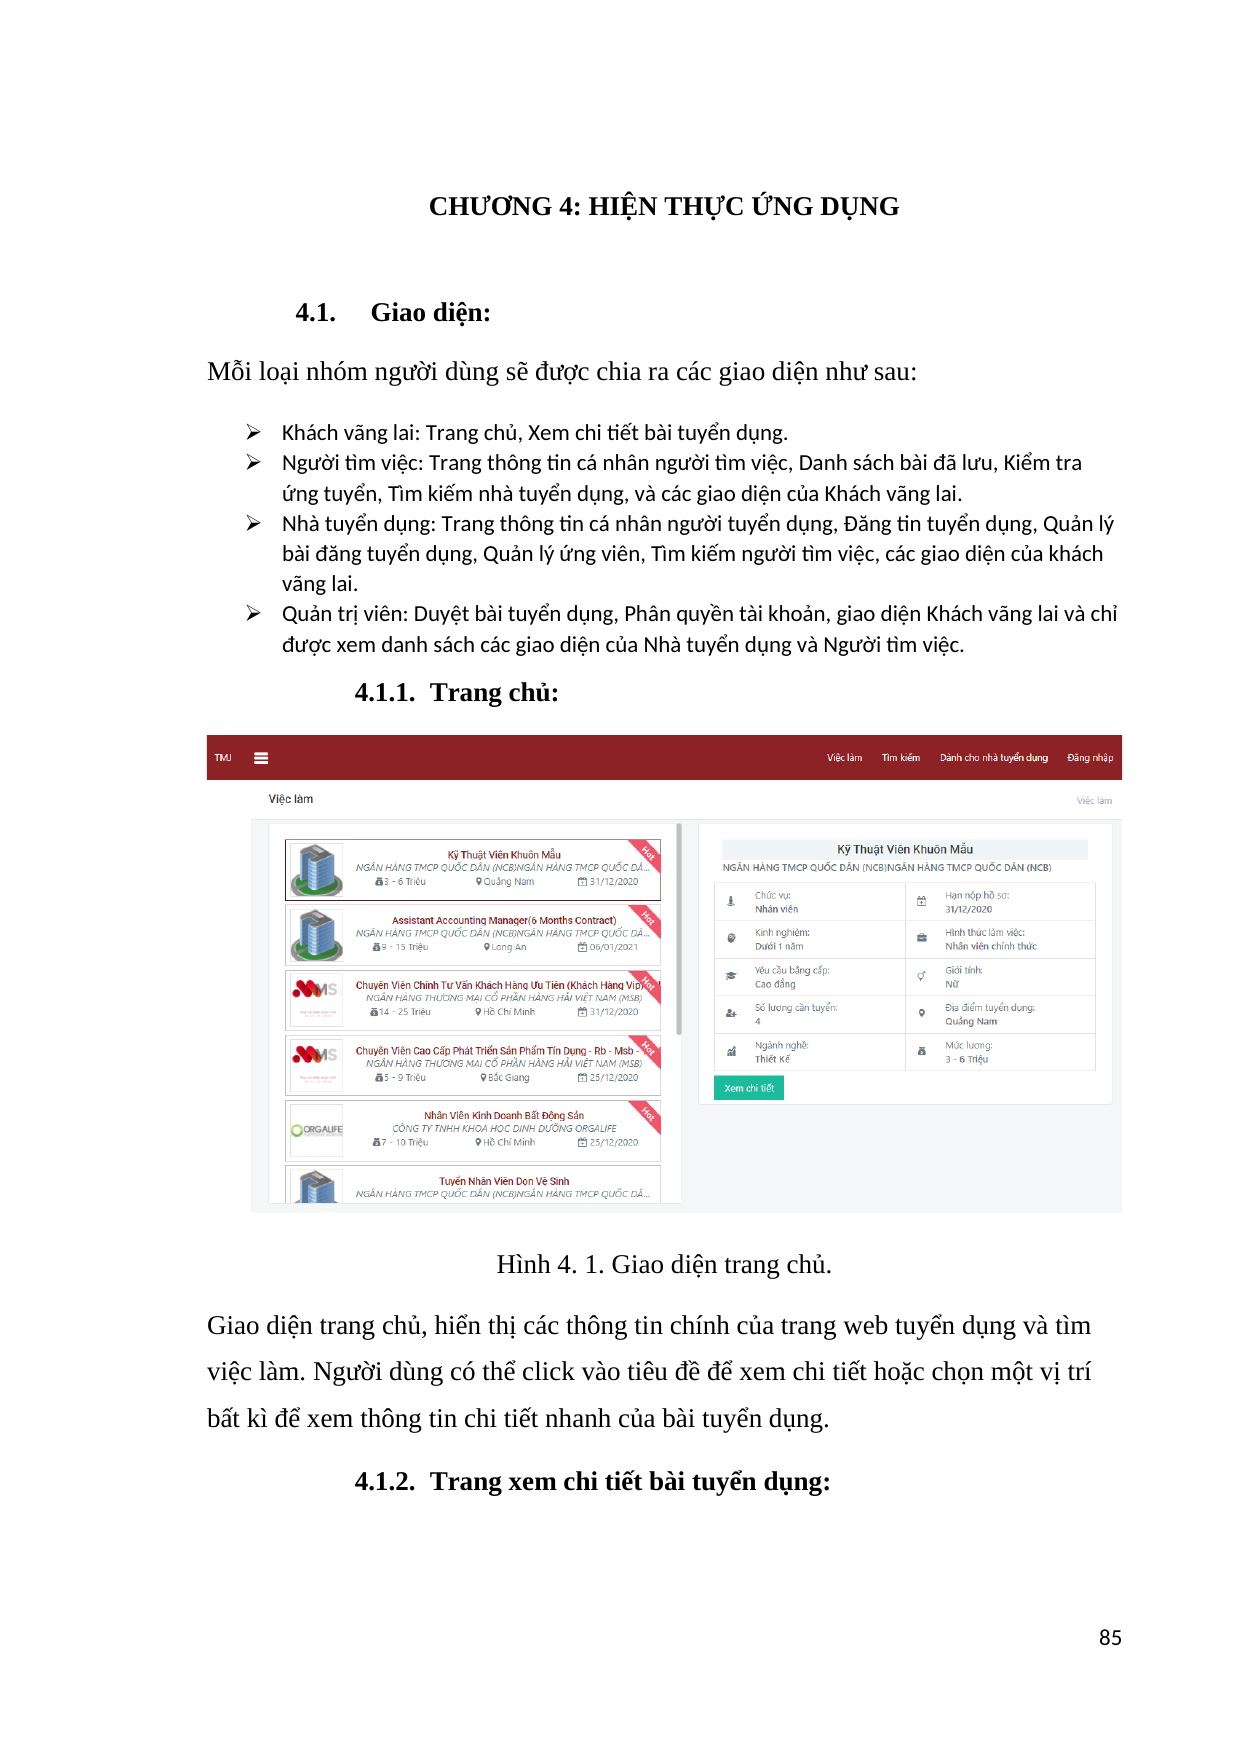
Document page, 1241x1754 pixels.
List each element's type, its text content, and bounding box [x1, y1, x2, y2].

picture [206, 735, 1123, 1218]
text CHƯƠNG 4: HIỆN THỰC ỨNG DỤNG [207, 190, 1122, 221]
list Nhà tuyển dụng: Trang thông tin cá nhân người tuyển dụng, Đăng tin tuyển dụng, Quản lý bài đăng tuyển dụng, Quản lý ứng viên, Tìm kiếm người tìm việc, các giao diện của khách vãng lai. [244, 509, 1122, 597]
text Hình 4. 1. Giao diện trang chủ. [207, 1248, 1122, 1279]
text Giao diện trang chủ, hiển thị các thông tin chính của trang web tuyển dụng và tìm việc làm. Người dùng có thể click vào tiêu đề để xem chi tiết hoặc chọn một vị trí bất kì để xem thông tin chi tiết nhanh của bài tuyển dụng. [207, 1309, 1122, 1433]
list Khách vãng lai: Trang chủ, Xem chi tiết bài tuyển dụng. [244, 418, 1122, 446]
text Trang chủ: [354, 677, 1122, 708]
text Trang xem chi tiết bài tuyển dụng: [354, 1465, 1122, 1497]
text Mỗi loại nhóm người dùng sẽ được chia ra các giao diện như sau: [207, 355, 1122, 386]
list Người tìm việc: Trang thông tin cá nhân người tìm việc, Danh sách bài đã lưu, Kiểm tra ứng tuyển, Tìm kiếm nhà tuyển dụng, và các giao diện của Khách vãng lai. [244, 448, 1122, 507]
list Giao diện: [295, 296, 1122, 327]
list Quản trị viên: Duyệt bài tuyển dụng, Phân quyền tài khoản, giao diện Khách vãng lai và chỉ được xem danh sách các giao diện của Nhà tuyển dụng và Người tìm việc. [244, 599, 1122, 658]
